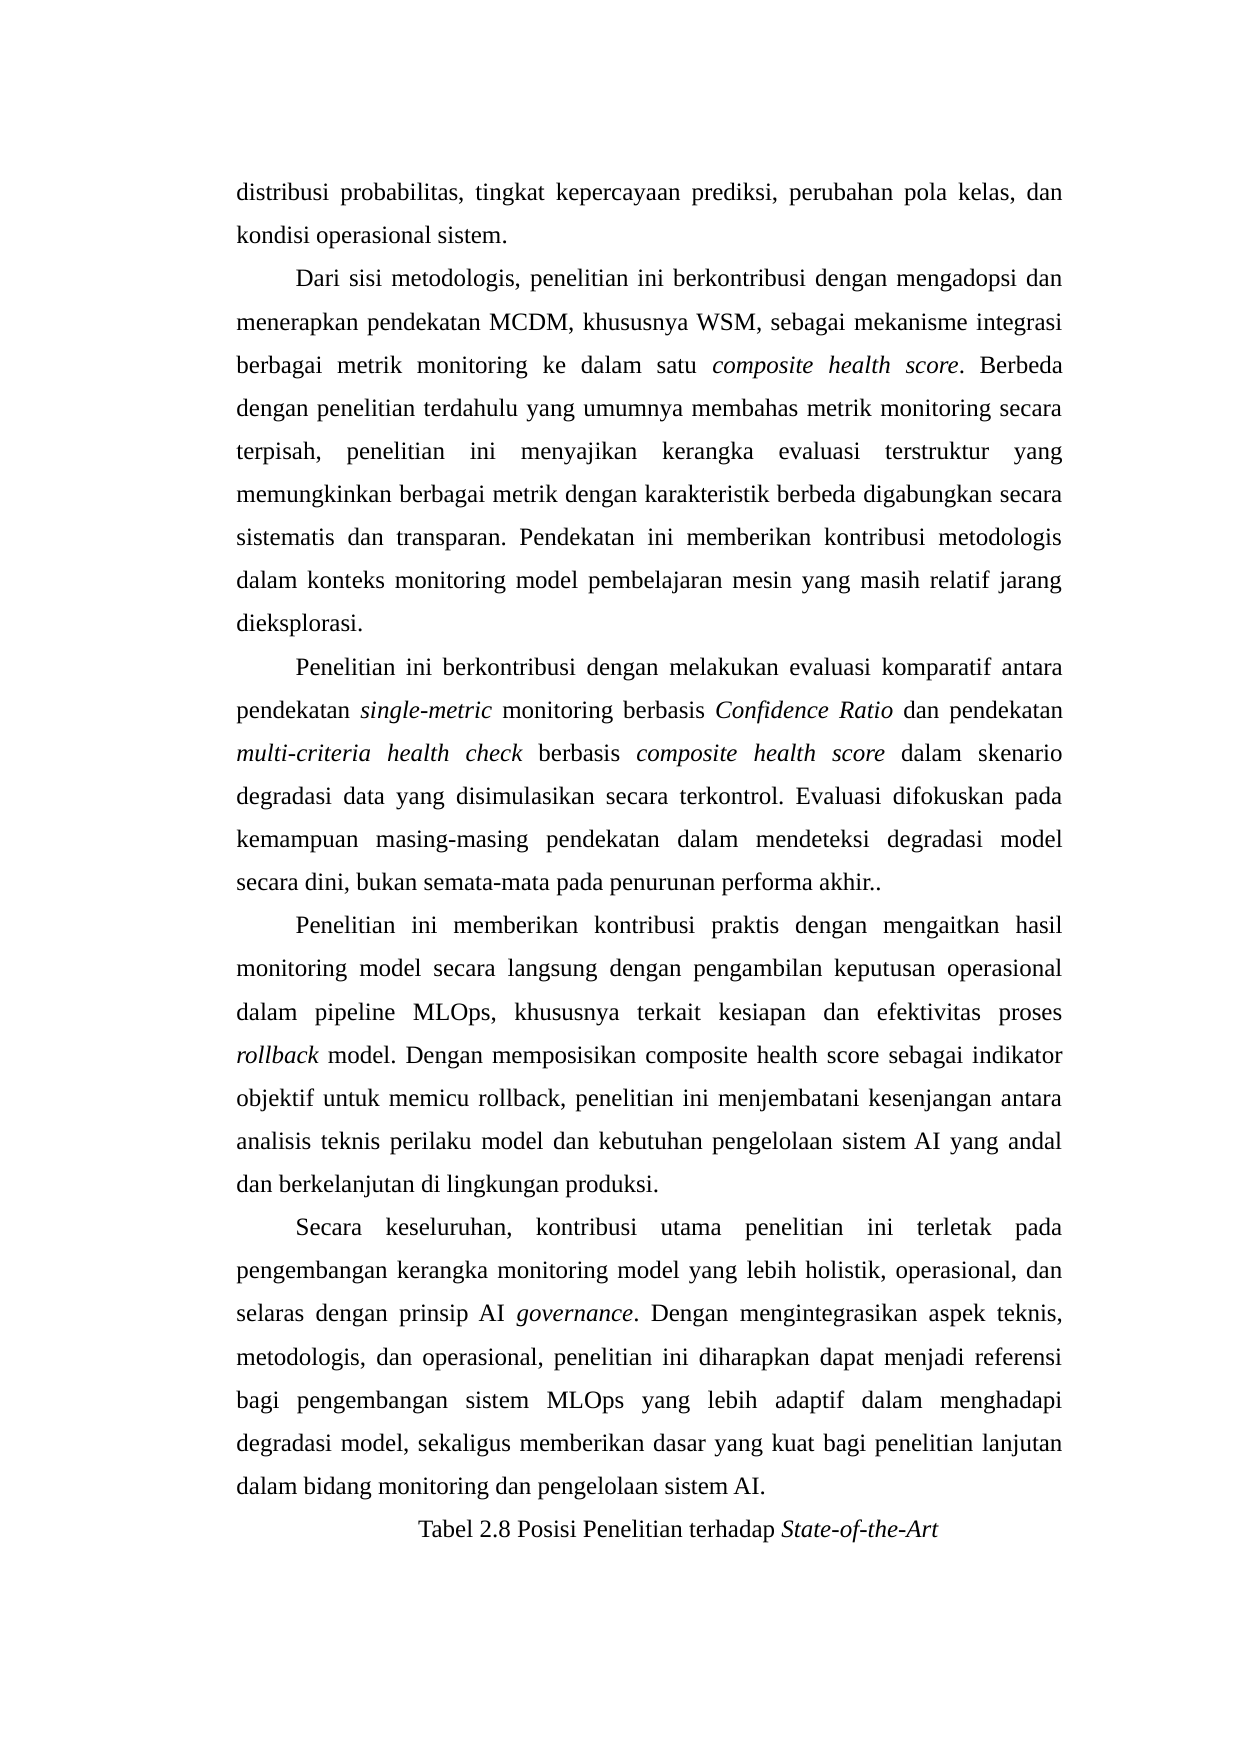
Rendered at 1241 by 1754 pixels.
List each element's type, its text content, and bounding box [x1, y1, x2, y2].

text Penelitian ini berkontribusi dengan melakukan evaluasi komparatif antara pendekatan single-metric monitoring berbasis Confidence Ratio dan pendekatan multi-criteria health check berbasis composite health score dalam skenario degradasi data yang disimulasikan secara terkontrol. Evaluasi difokuskan pada kemampuan masing-masing pendekatan dalam mendeteksi degradasi model secara dini, bukan semata-mata pada penurunan performa akhir.. [236, 652, 1063, 896]
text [236, 177, 1063, 249]
text Penelitian ini memberikan kontribusi praktis dengan mengaitkan hasil monitoring model secara langsung dengan pengambilan keputusan operasional dalam pipeline MLOps, khususnya terkait kesiapan dan efektivitas proses rollback model. Dengan memposisikan composite health score sebagai indikator objektif untuk memicu rollback, penelitian ini menjembatani kesenjangan antara analisis teknis perilaku model dan kebutuhan pengelolaan sistem AI yang andal dan berkelanjutan di lingkungan produksi. [236, 910, 1063, 1198]
text Secara keseluruhan, kontribusi utama penelitian ini terletak pada pengembangan kerangka monitoring model yang lebih holistik, operasional, dan selaras dengan prinsip AI governance. Dengan mengintegrasikan aspek teknis, metodologis, dan operasional, penelitian ini diharapkan dapat menjadi referensi bagi pengembangan sistem MLOps yang lebih adaptif dalam menghadapi degradasi model, sekaligus memberikan dasar yang kuat bagi penelitian lanjutan dalam bidang monitoring dan pengelolaan sistem AI. [236, 1212, 1063, 1500]
text Dari sisi metodologis, penelitian ini berkontribusi dengan mengadopsi dan menerapkan pendekatan MCDM, khususnya WSM, sebagai mekanisme integrasi berbagai metrik monitoring ke dalam satu composite health score. Berbeda dengan penelitian terdahulu yang umumnya membahas metrik monitoring secara terpisah, penelitian ini menyajikan kerangka evaluasi terstruktur yang memungkinkan berbagai metrik dengan karakteristik berbeda digabungkan secara sistematis dan transparan. Pendekatan ini memberikan kontribusi metodologis dalam konteks monitoring model pembelajaran mesin yang masih relatif jarang dieksplorasi. [236, 263, 1063, 637]
text Tabel 2.8 Posisi Penelitian terhadap State-of-the-Art [236, 1514, 1063, 1543]
